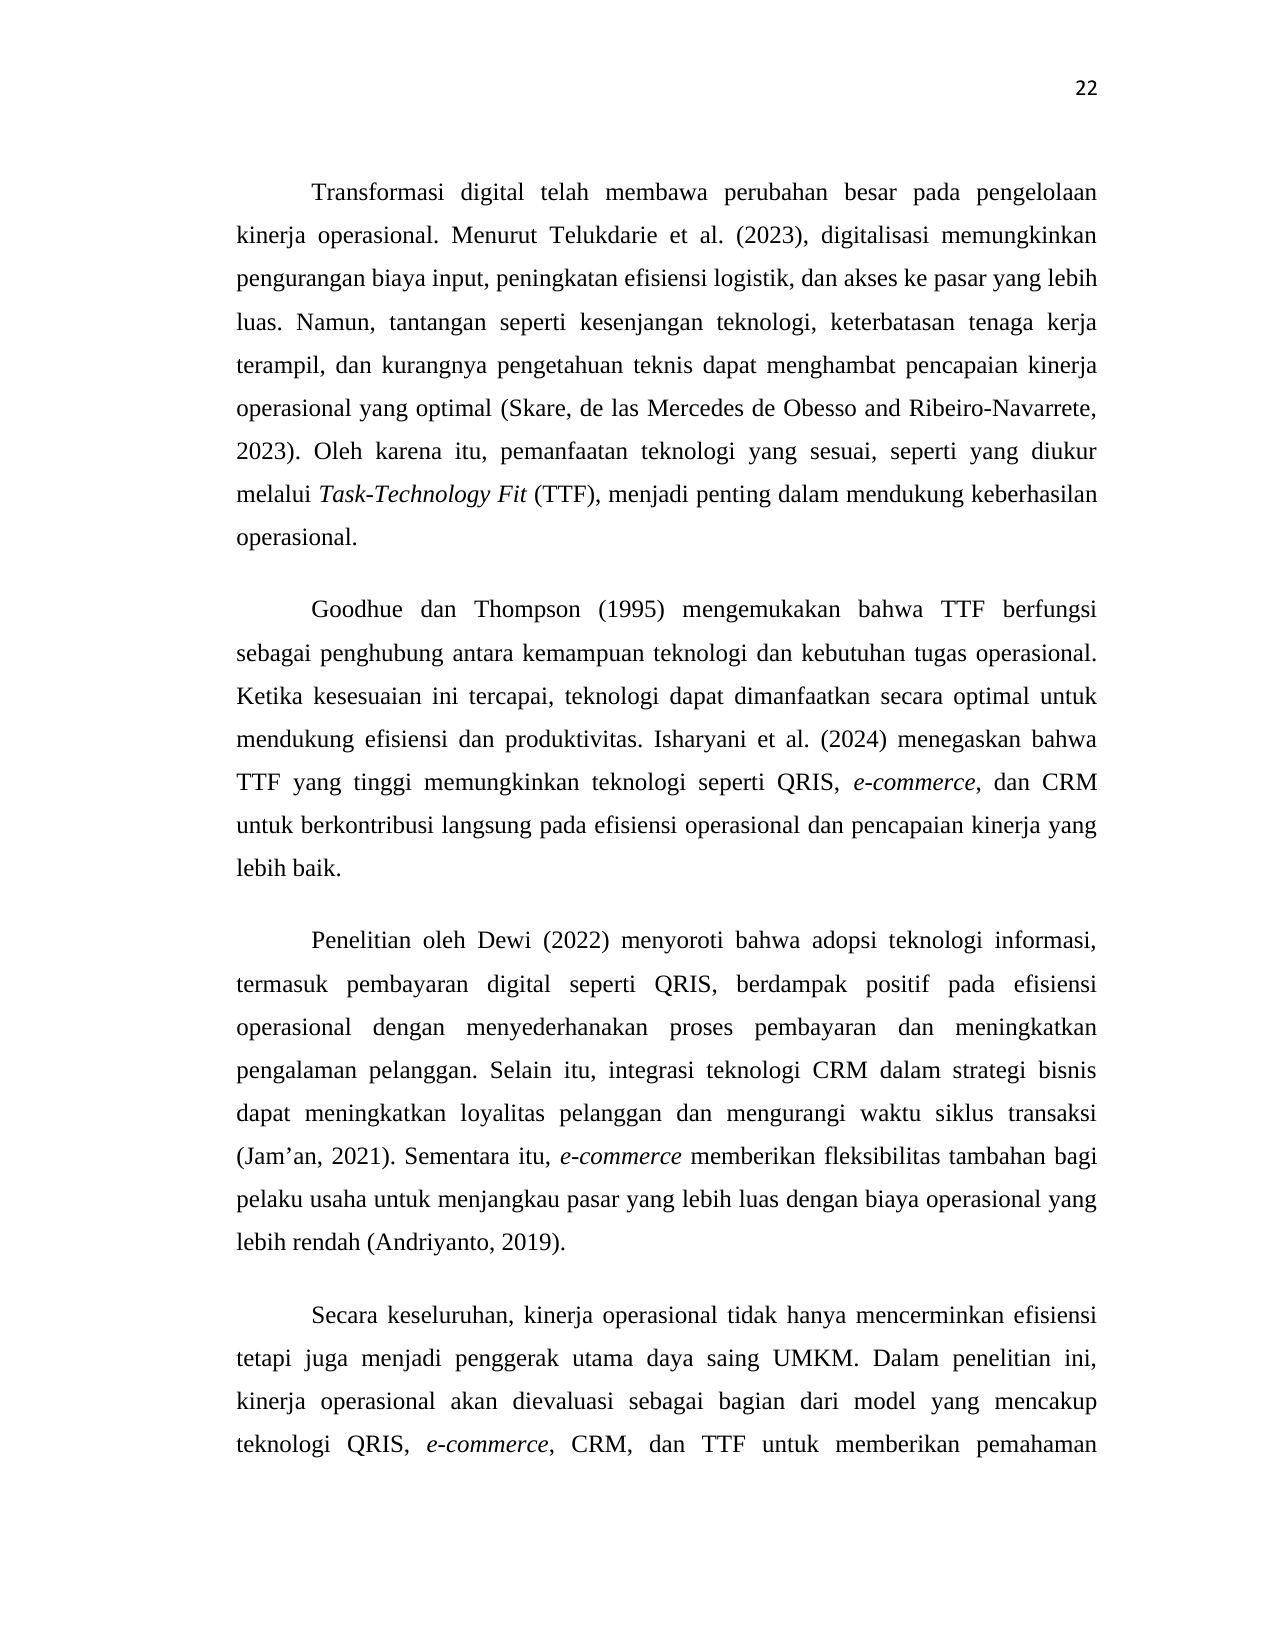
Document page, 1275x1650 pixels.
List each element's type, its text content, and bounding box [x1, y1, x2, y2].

text Goodhue dan Thompson (1995) mengemukakan bahwa TTF berfungsi sebagai penghubung antara kemampuan teknologi dan kebutuhan tugas operasional. Ketika kesesuaian ini tercapai, teknologi dapat dimanfaatkan secara optimal untuk mendukung efisiensi dan produktivitas. Isharyani et al. (2024) menegaskan bahwa TTF yang tinggi memungkinkan teknologi seperti QRIS, e-commerce, dan CRM untuk berkontribusi langsung pada efisiensi operasional dan pencapaian kinerja yang lebih baik. [236, 594, 1098, 882]
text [236, 1300, 1098, 1458]
text Transformasi digital telah membawa perubahan besar pada pengelolaan kinerja operasional. Menurut Telukdarie et al. (2023), digitalisasi memungkinkan pengurangan biaya input, peningkatan efisiensi logistik, dan akses ke pasar yang lebih luas. Namun, tantangan seperti kesenjangan teknologi, keterbatasan tenaga kerja terampil, dan kurangnya pengetahuan teknis dapat menghambat pencapaian kinerja operasional yang optimal (Skare, de las Mercedes de Obesso and Ribeiro-Navarrete, 2023). Oleh karena itu, pemanfaatan teknologi yang sesuai, seperti yang diukur melalui Task-Technology Fit (TTF), menjadi penting dalam mendukung keberhasilan operasional. [236, 177, 1098, 551]
text Penelitian oleh Dewi (2022) menyoroti bahwa adopsi teknologi informasi, termasuk pembayaran digital seperti QRIS, berdampak positif pada efisiensi operasional dengan menyederhanakan proses pembayaran dan meningkatkan pengalaman pelanggan. Selain itu, integrasi teknologi CRM dalam strategi bisnis dapat meningkatkan loyalitas pelanggan dan mengurangi waktu siklus transaksi (Jam’an, 2021). Sementara itu, e-commerce memberikan fleksibilitas tambahan bagi pelaku usaha untuk menjangkau pasar yang lebih luas dengan biaya operasional yang lebih rendah (Andriyanto, 2019). [236, 926, 1098, 1256]
